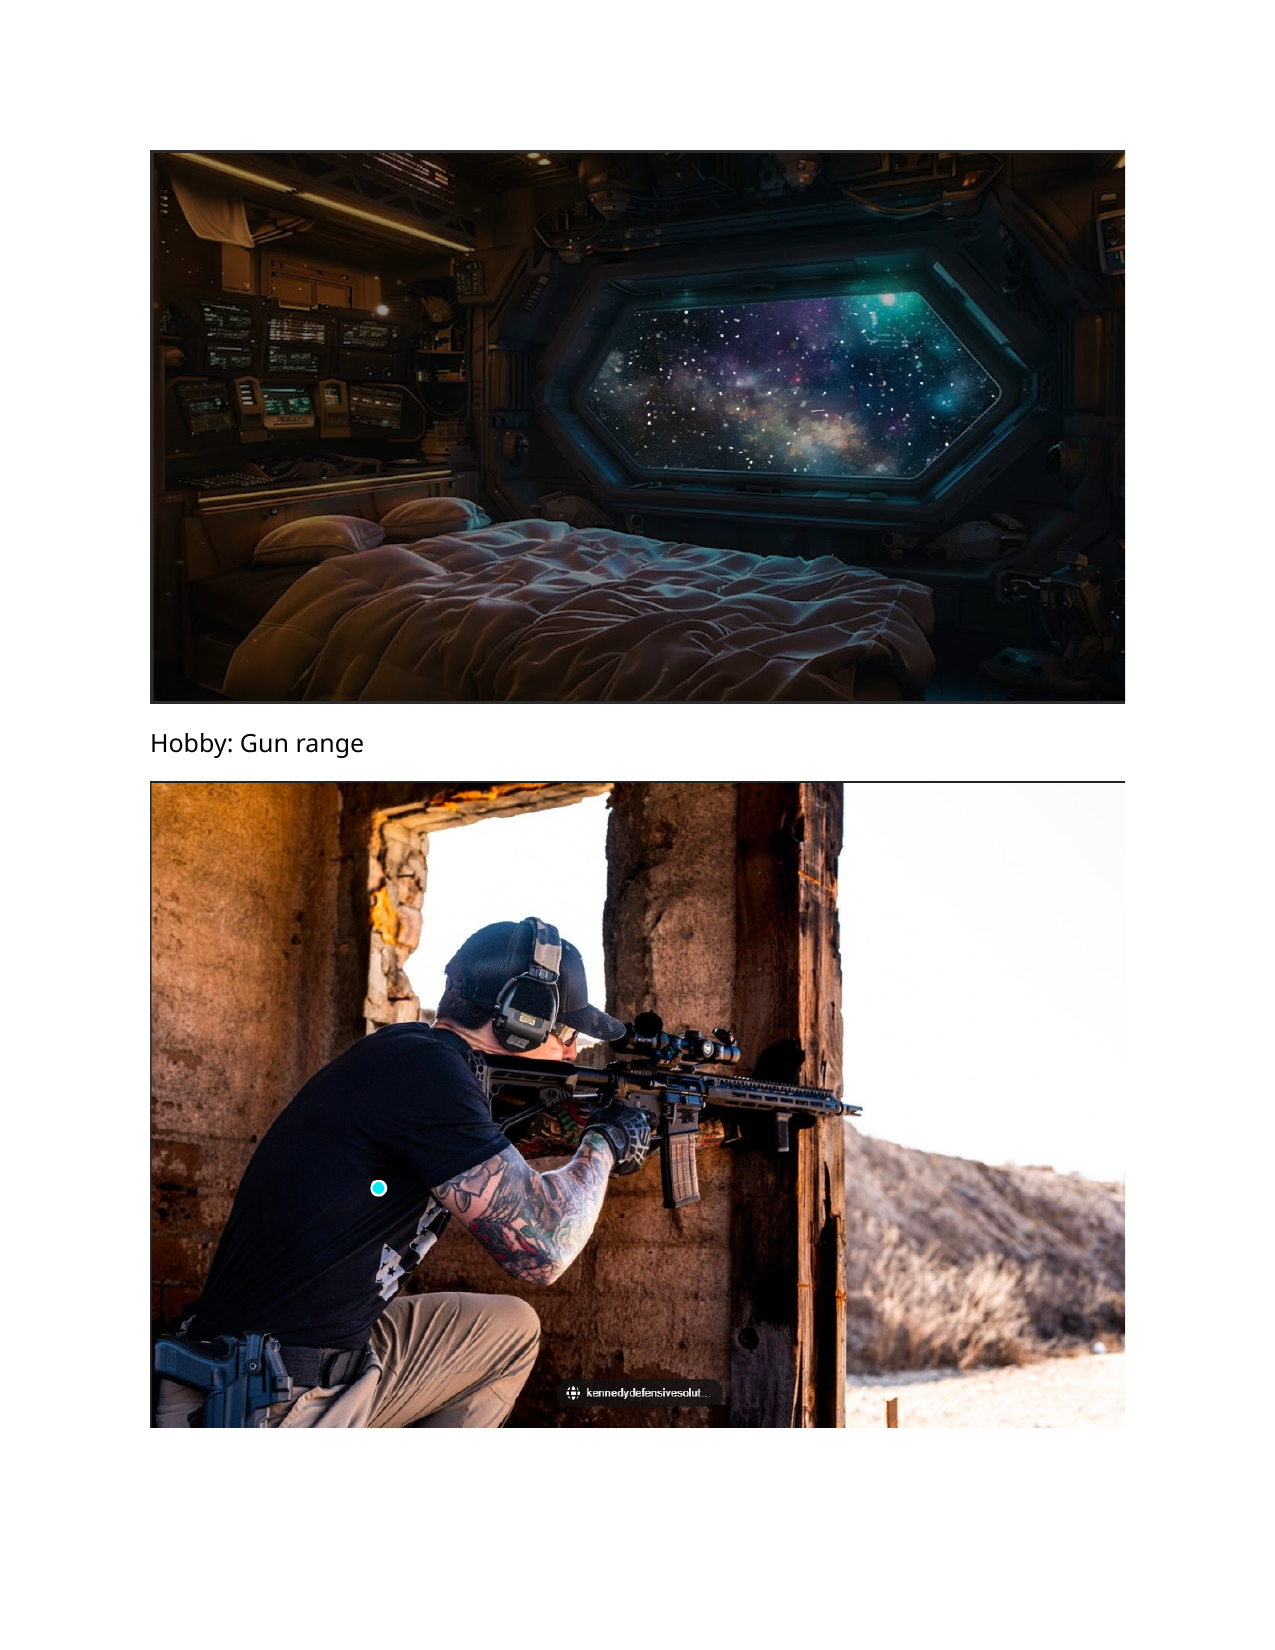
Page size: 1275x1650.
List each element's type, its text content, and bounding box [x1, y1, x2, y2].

text Hobby: Gun range [150, 725, 1125, 759]
picture [150, 150, 1125, 704]
picture [150, 781, 1125, 1428]
